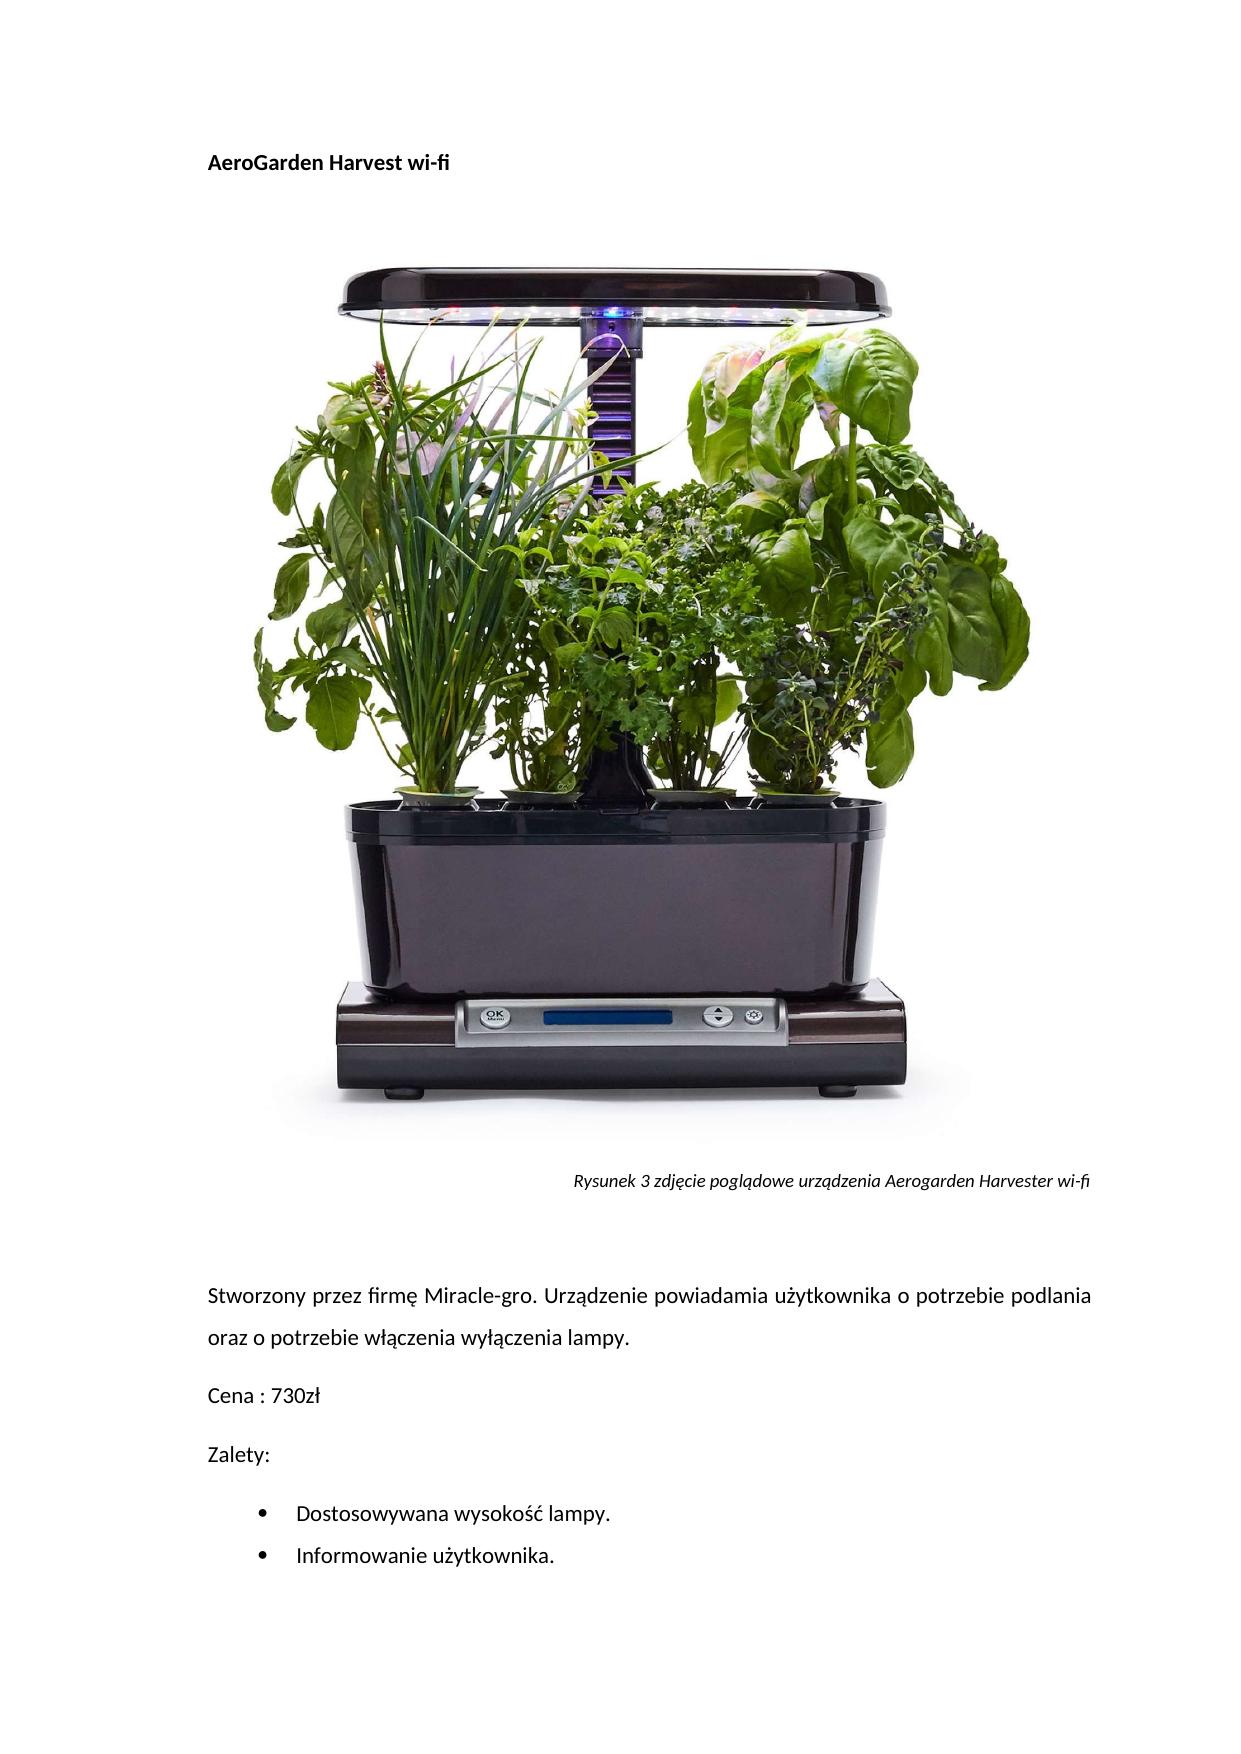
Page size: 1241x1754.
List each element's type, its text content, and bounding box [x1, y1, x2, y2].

list Informowanie użytkownika. [258, 1541, 1093, 1569]
text Zalety: [208, 1440, 1093, 1468]
list Dostosowywana wysokość lampy. [258, 1499, 1093, 1527]
picture [147, 201, 1093, 1147]
text AeroGarden Harvest wi-fi [208, 148, 1093, 176]
text Cena : 730zł [208, 1382, 1093, 1409]
text Stworzony przez firmę Miracle-gro. Urządzenie powiadamia użytkownika o potrzebie podlania oraz o potrzebie włączenia wyłączenia lampy. [208, 1281, 1093, 1351]
